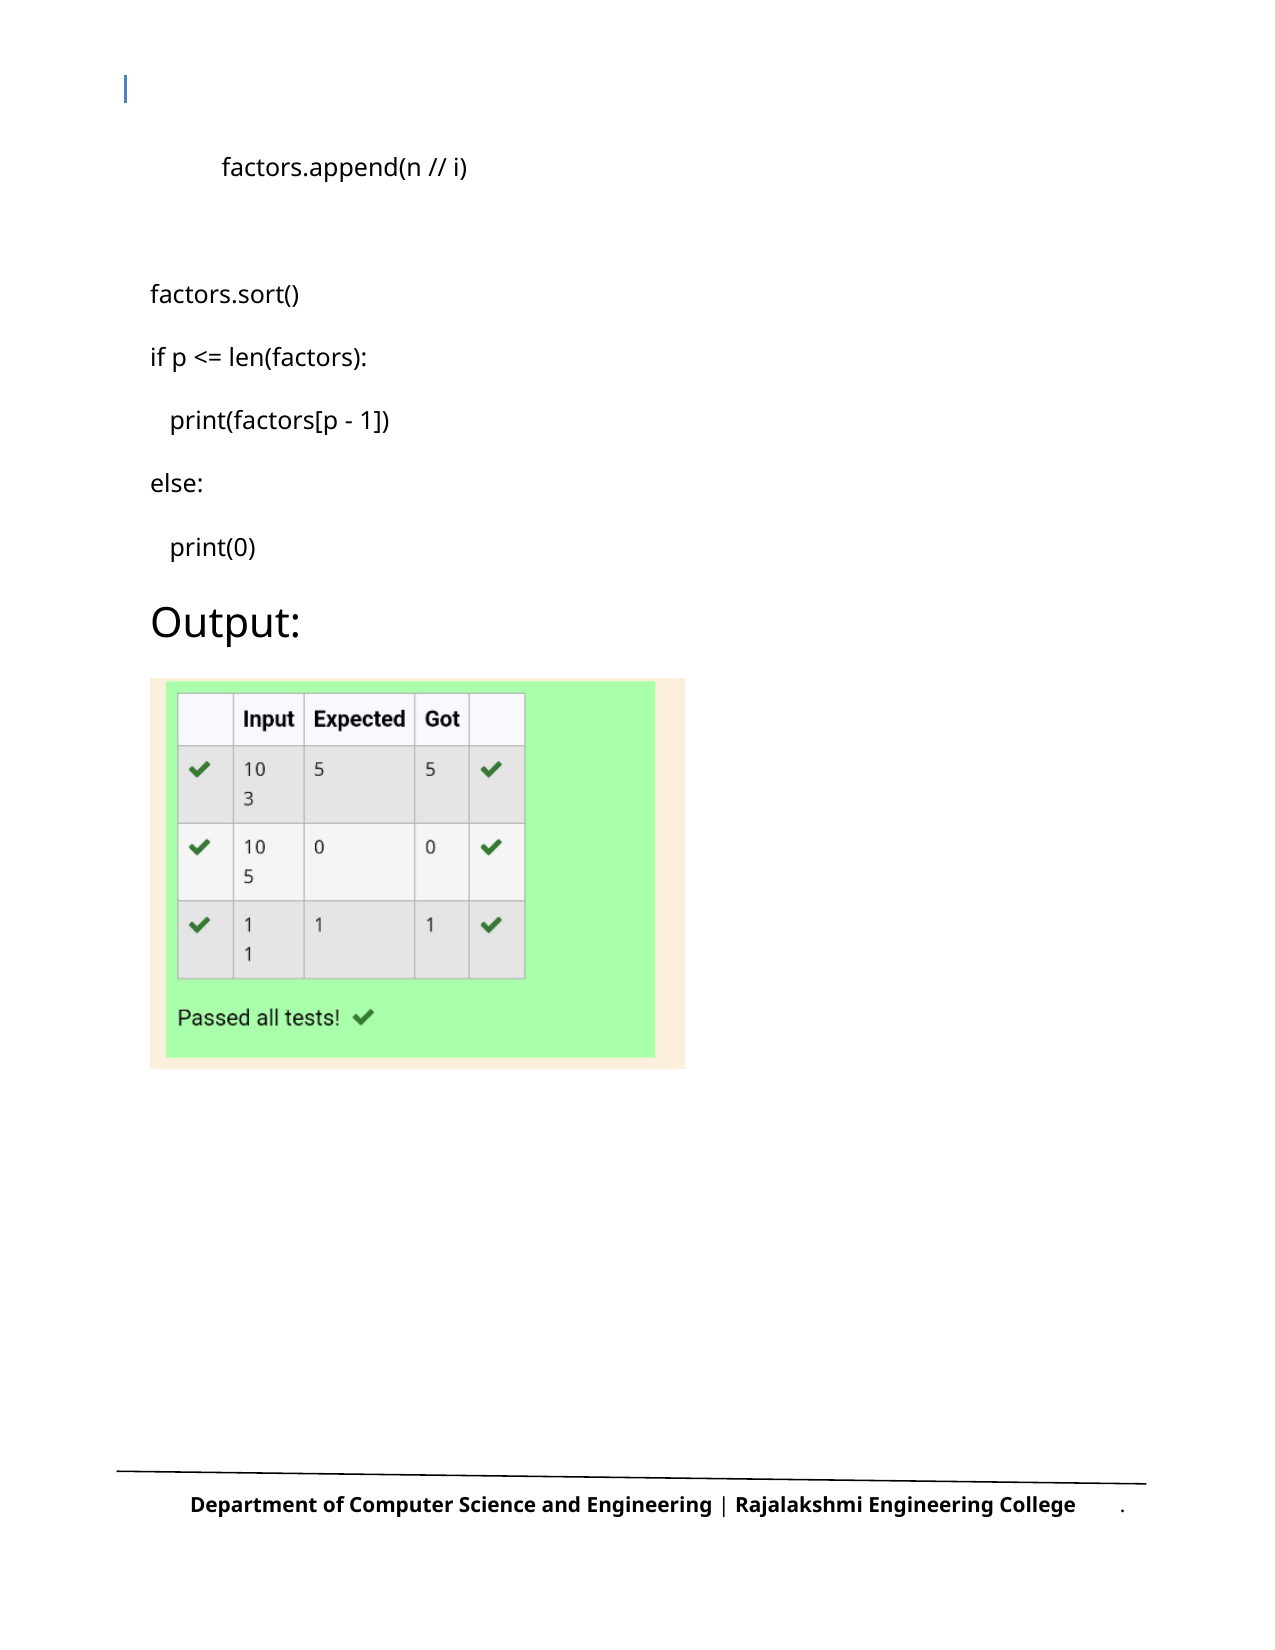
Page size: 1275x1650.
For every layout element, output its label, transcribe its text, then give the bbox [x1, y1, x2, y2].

text else: [150, 466, 1125, 500]
picture [150, 678, 686, 1069]
text if p <= len(factors): [150, 340, 1125, 374]
text print(factors[p - 1]) [150, 403, 1125, 437]
text print(0) [150, 529, 1125, 563]
text Output: [150, 593, 1125, 649]
text factors.append(n // i) [150, 150, 1125, 184]
text factors.sort() [150, 276, 1125, 311]
